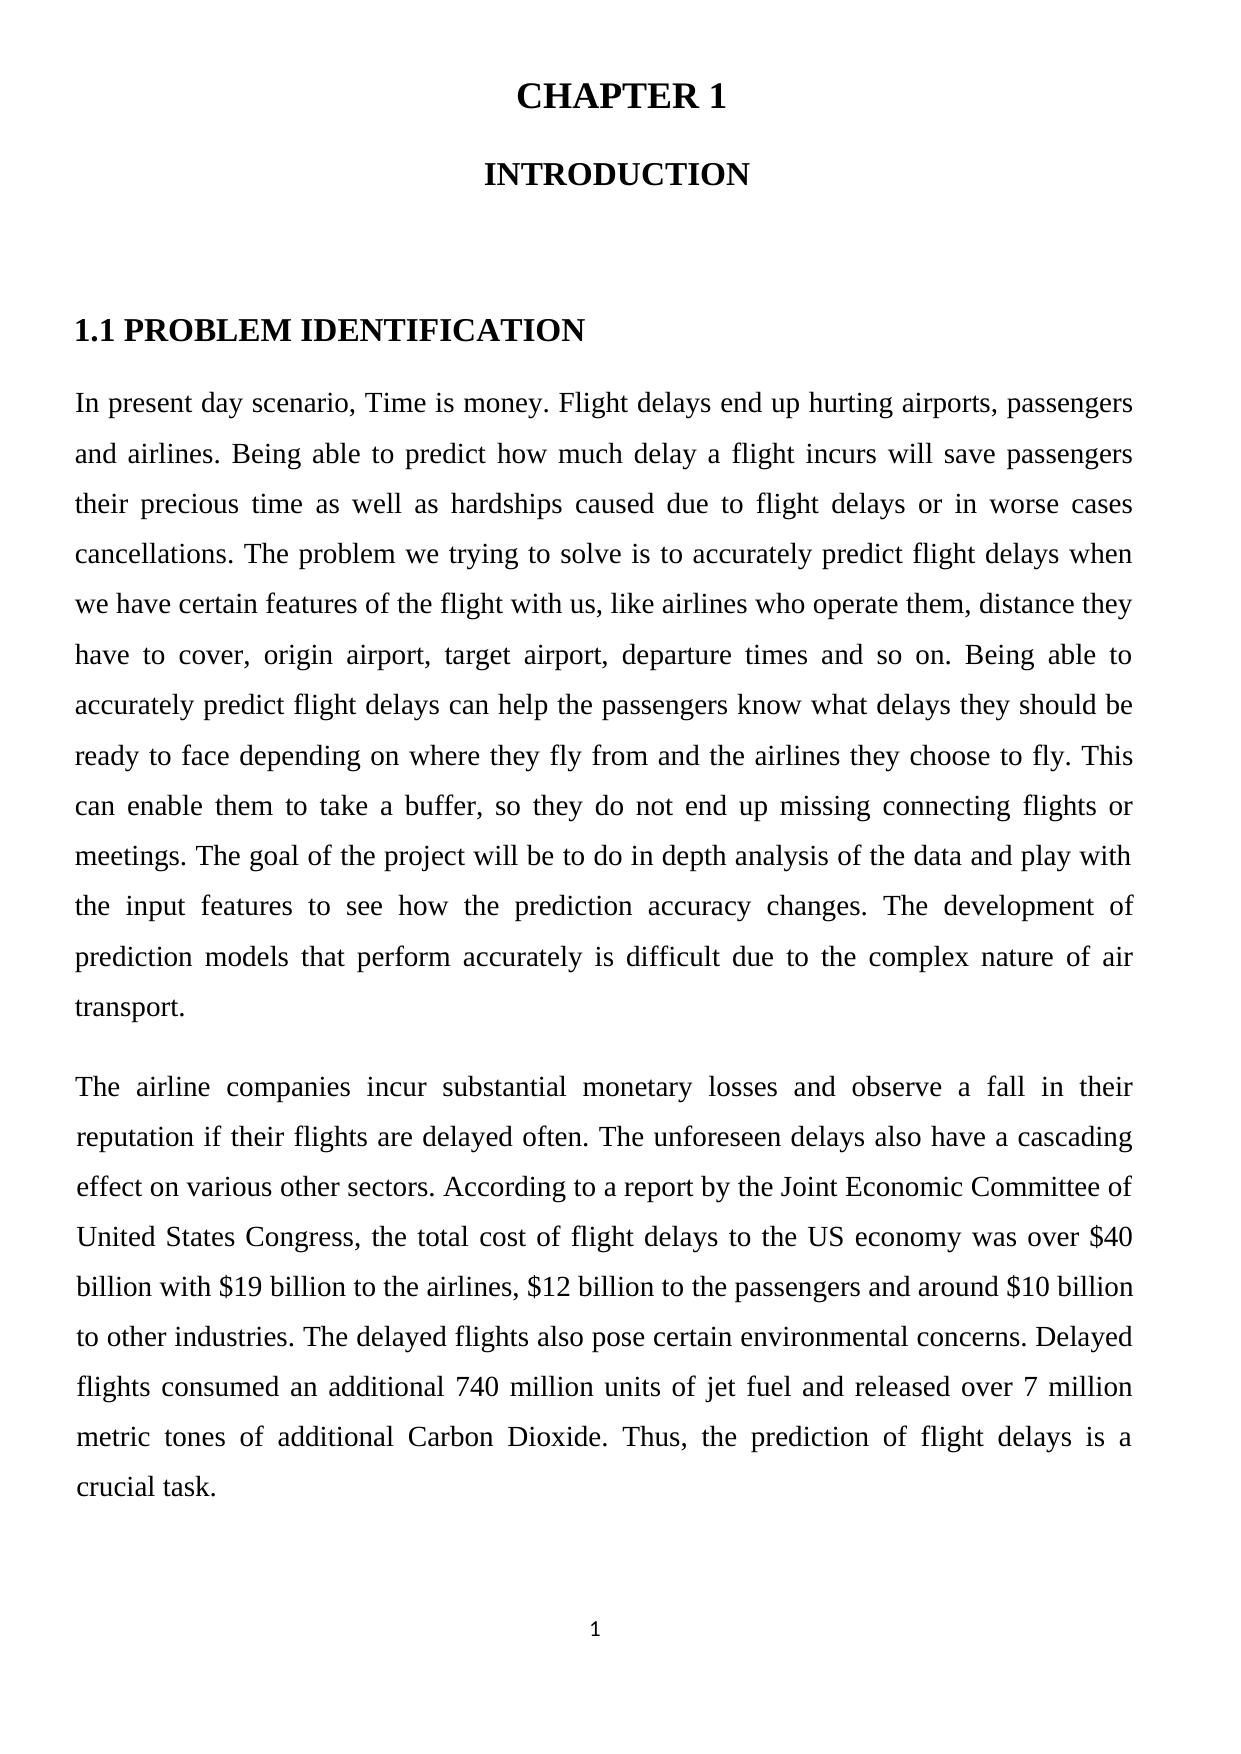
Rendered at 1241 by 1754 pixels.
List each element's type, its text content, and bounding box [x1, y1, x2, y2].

subtitle In present day scenario, Time is money. Flight delays end up hurting airports, passengers and airlines. Being able to predict how much delay a flight incurs will save passengers their precious time as well as hardships caused due to flight delays or in worse cases cancellations. The problem we trying to solve is to accurately predict flight delays when we have certain features of the flight with us, like airlines who operate them, distance they have to cover, origin airport, target airport, departure times and so on. Being able to accurately predict flight delays can help the passengers know what delays they should be ready to face depending on where they fly from and the airlines they choose to fly. This can enable them to take a buffer, so they do not end up missing connecting flights or meetings. The goal of the project will be to do in depth analysis of the data and play with the input features to see how the prediction accuracy changes. The development of prediction models that perform accurately is difficult due to the complex nature of air transport. [74, 385, 1134, 1023]
text The airline companies incur substantial monetary losses and observe a fall in their reputation if their flights are delayed often. The unforeseen delays also have a cascading effect on various other sectors. According to a report by the Joint Economic Committee of United States Congress, the total cost of flight delays to the US economy was over $40 billion with $19 billion to the airlines, $12 billion to the passengers and around $10 billion to other industries. The delayed flights also pose certain environmental concerns. Delayed flights consumed an additional 740 million units of jet fuel and released over 7 million metric tones of additional Carbon Dioxide. Thus, the prediction of flight delays is a crucial task. [75, 1069, 1134, 1502]
text INTRODUCTION [375, 154, 1134, 193]
subtitle 1.1 PROBLEM IDENTIFICATION [73, 311, 1134, 349]
text CHAPTER 1 [450, 74, 1134, 117]
